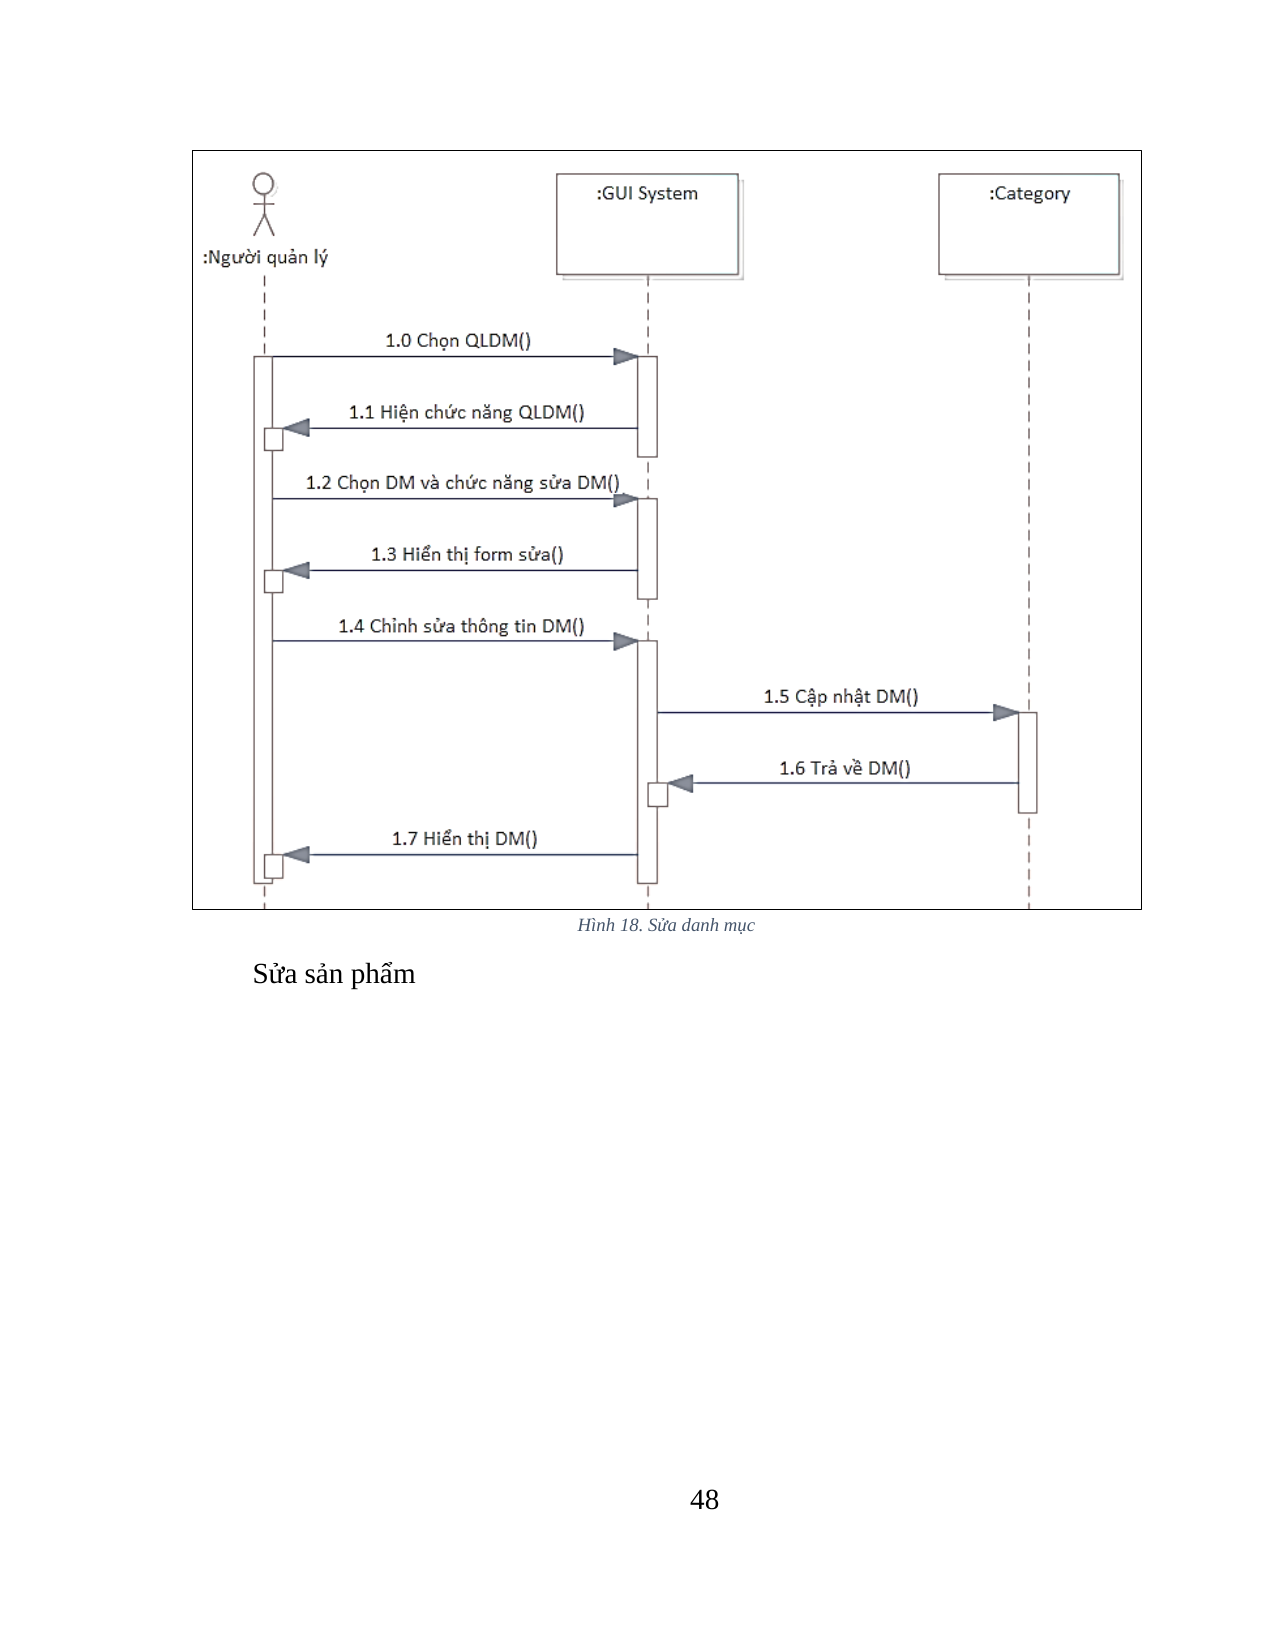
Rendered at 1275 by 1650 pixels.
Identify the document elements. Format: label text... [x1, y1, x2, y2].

text Sửa sản phẩm [177, 956, 1157, 989]
picture [193, 151, 1141, 909]
